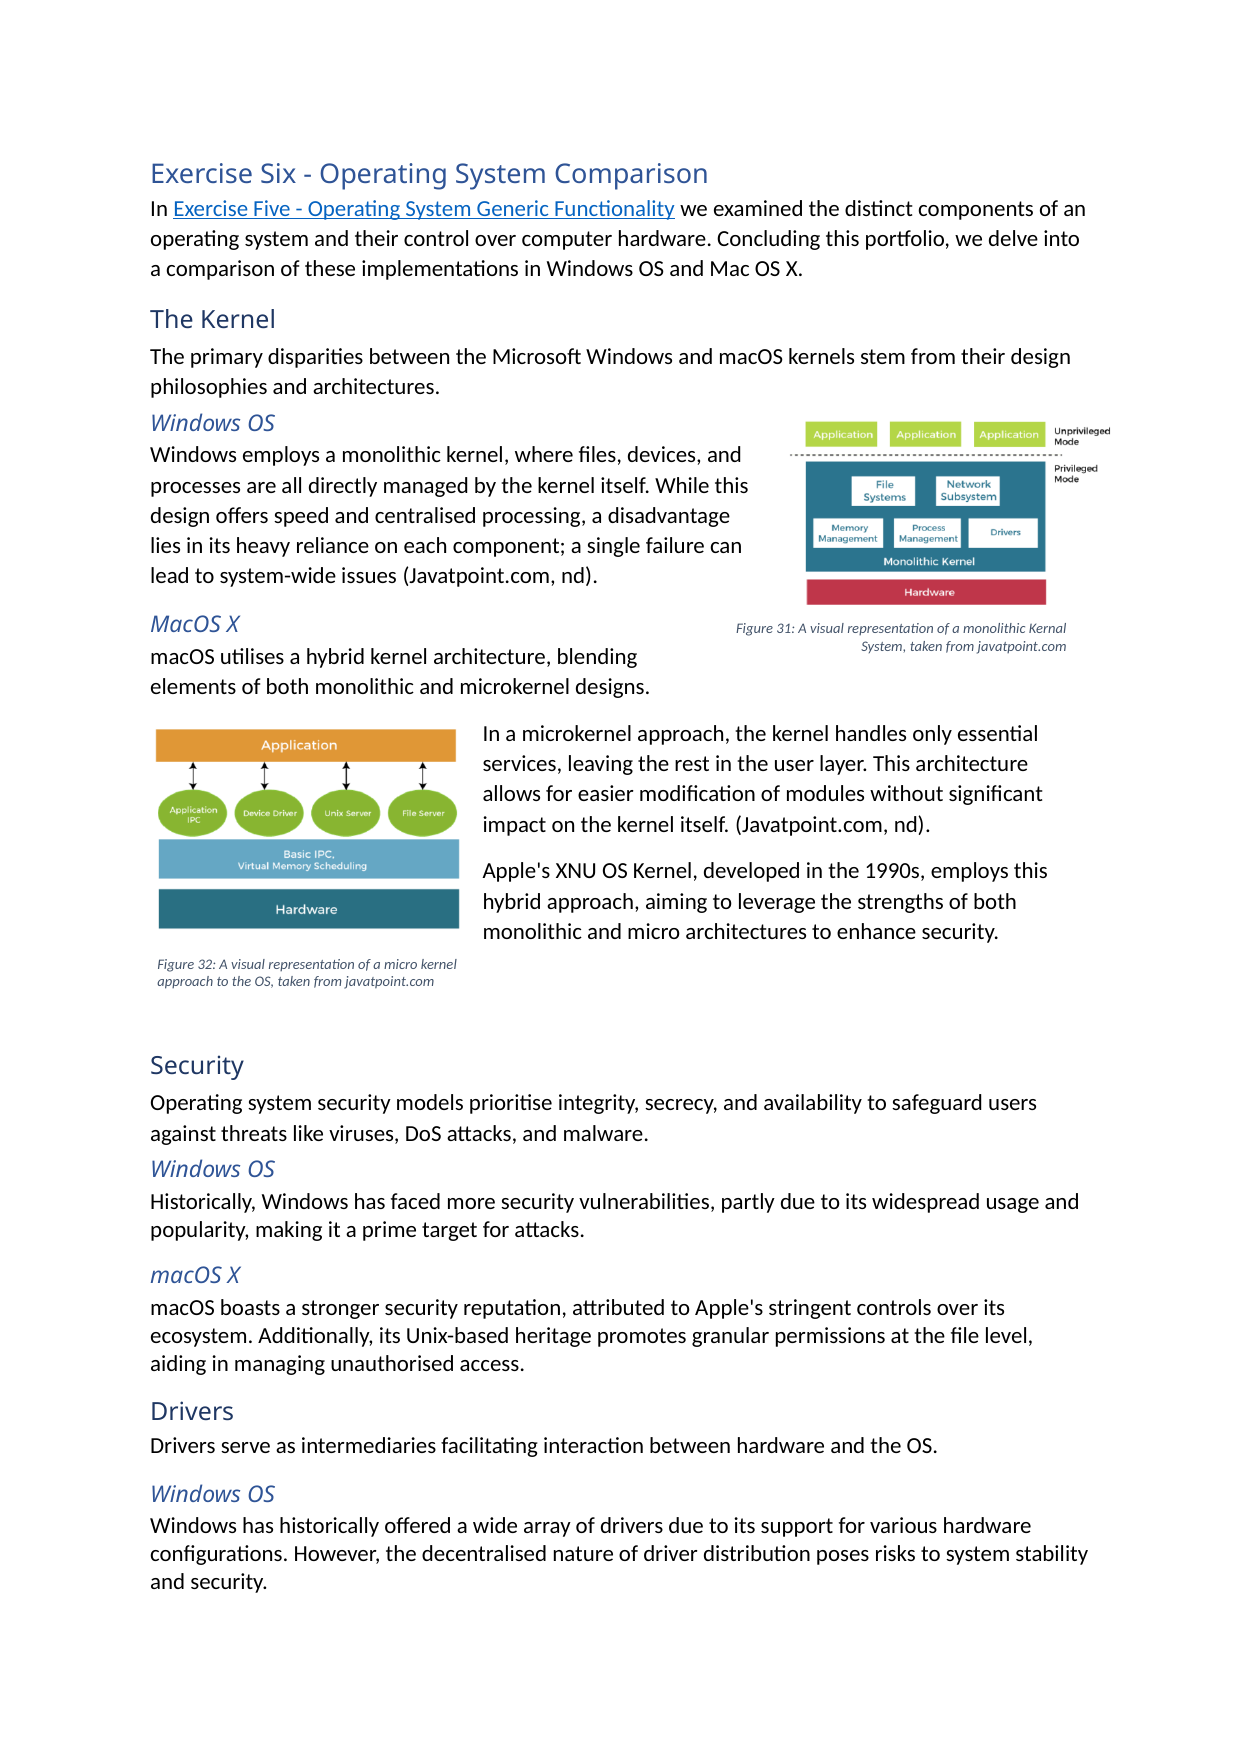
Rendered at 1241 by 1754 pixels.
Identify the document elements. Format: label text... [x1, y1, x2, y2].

picture [782, 417, 1118, 615]
text Windows employs a monolithic kernel, where files, devices, and processes are all directly managed by the kernel itself. While this design offers speed and centralised processing, a disadvantage lies in its heavy reliance on each component; a single failure can lead to system-wide issues . [150, 441, 782, 589]
subtitle MacOS X [150, 608, 1090, 639]
text In Exercise Five - Operating System Generic Functionality we examined the distinct components of an operating system and their control over computer hardware. Concluding this portfolio, we delve into a comparison of these implementations in Windows OS and Mac OS X. [150, 194, 1090, 282]
subtitle Windows OS [150, 407, 1090, 438]
text Historically, Windows has faced more security vulnerabilities, partly due to its widespread usage and popularity, making it a prime target for attacks. [150, 1187, 1090, 1243]
subtitle Windows OS [150, 1153, 1090, 1184]
text Apple's XNU OS Kernel, developed in the 1990s, employs this hybrid approach, aiming to leverage the strengths of both monolithic and micro architectures to enhance security. [150, 857, 1090, 945]
subtitle macOS X [150, 1259, 1090, 1291]
text Windows has historically offered a wide array of drivers due to its support for various hardware configurations. However, the decentralised nature of driver distribution poses risks to system stability and security. [150, 1511, 1090, 1595]
subtitle Drivers [150, 1394, 1090, 1428]
text macOS utilises a hybrid kernel architecture, blending elements of both monolithic and microkernel designs. [150, 642, 1090, 700]
picture [150, 723, 464, 934]
subtitle The Kernel [150, 301, 1090, 335]
text In a microkernel approach, the kernel handles only essential services, leaving the rest in the user layer. This architecture allows for easier modification of modules without significant impact on the kernel itself. . [150, 719, 1090, 838]
text macOS boasts a stronger security reputation, attributed to Apple's stringent controls over its ecosystem. Additionally, its Unix-based heritage promotes granular permissions at the file level, aiding in managing unauthorised access. [150, 1293, 1090, 1377]
subtitle Exercise Six - Operating System Comparison [150, 154, 1090, 191]
subtitle Windows OS [150, 1478, 1090, 1509]
subtitle Security [150, 1047, 1090, 1082]
subtitle The primary disparities between the Microsoft Windows and macOS kernels stem from their design philosophies and architectures. [150, 342, 1090, 400]
subtitle Operating system security models prioritise integrity, secrecy, and availability to safeguard users against threats like viruses, DoS attacks, and malware. [150, 1088, 1090, 1147]
text Drivers serve as intermediaries facilitating interaction between hardware and the OS. [150, 1431, 1090, 1459]
